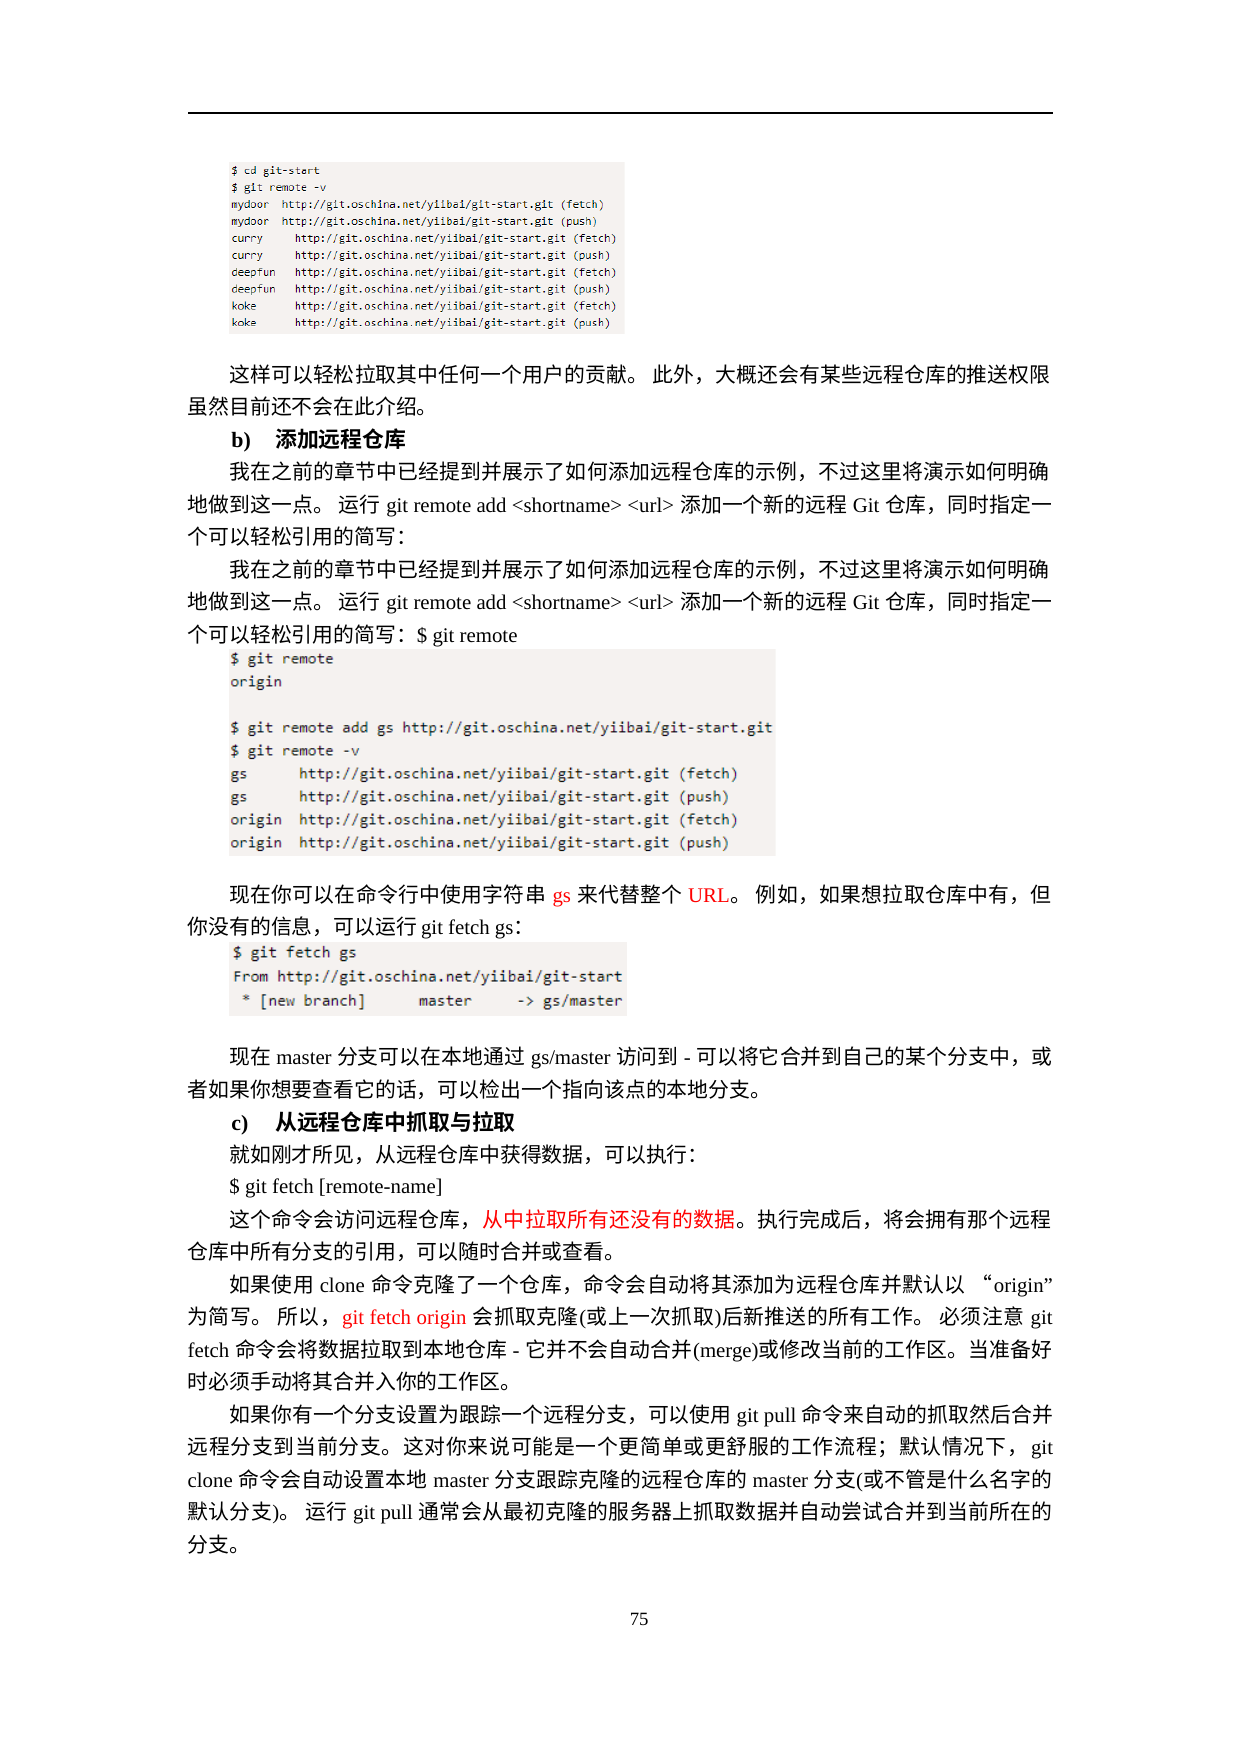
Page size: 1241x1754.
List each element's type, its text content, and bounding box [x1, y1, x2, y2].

text 我在之前的章节中已经提到并展示了如何添加远程仓库的示例，不过这里将演示如何明确地做到这一点。 运行 git remote add <shortname> <url> 添加一个新的远程 Git 仓库，同时指定一个可以轻松引用的简写： [187, 454, 1053, 552]
picture [229, 162, 625, 334]
text $ git fetch [remote-name] [187, 1169, 1053, 1202]
text 就如刚才所见，从远程仓库中获得数据，可以执行： [187, 1137, 1053, 1169]
text 如果使用 clone 命令克隆了一个仓库，命令会自动将其添加为远程仓库并默认以 “origin” 为简写。 所以，git fetch origin 会抓取克隆(或上一次抓取)后新推送的所有工作。 必须注意 git fetch 命令会将数据拉取到本地仓库 - 它并不会自动合并(merge)或修改当前的工作区。当准备好时必须手动将其合并入你的工作区。 [187, 1267, 1053, 1397]
picture [229, 942, 627, 1016]
text 这个命令会访问远程仓库，从中拉取所有还没有的数据。执行完成后，将会拥有那个远程仓库中所有分支的引用，可以随时合并或查看。 [187, 1202, 1053, 1267]
text 这样可以轻松拉取其中任何一个用户的贡献。 此外，大概还会有某些远程仓库的推送权限，虽然目前还不会在此介绍。 [187, 357, 1053, 422]
text 现在你可以在命令行中使用字符串 gs 来代替整个 URL。 例如，如果想拉取仓库中有，但你没有的信息，可以运行git fetch gs： [187, 877, 1053, 942]
picture [229, 649, 776, 856]
subtitle 从远程仓库中抓取与拉取 [231, 1104, 1053, 1137]
text 我在之前的章节中已经提到并展示了如何添加远程仓库的示例，不过这里将演示如何明确地做到这一点。 运行 git remote add <shortname> <url> 添加一个新的远程 Git 仓库，同时指定一个可以轻松引用的简写：$ git remote [187, 552, 1053, 649]
text 现在 master 分支可以在本地通过 gs/master 访问到 - 可以将它合并到自己的某个分支中，或者如果你想要查看它的话，可以检出一个指向该点的本地分支。 [187, 1039, 1053, 1104]
subtitle 添加远程仓库 [231, 422, 1053, 454]
text 如果你有一个分支设置为跟踪一个远程分支，可以使用 git pull 命令来自动的抓取然后合并远程分支到当前分支。这对你来说可能是一个更简单或更舒服的工作流程；默认情况下，git clone 命令会自动设置本地 master 分支跟踪克隆的远程仓库的 master 分支(或不管是什么名字的默认分支)。 运行 git pull 通常会从最初克隆的服务器上抓取数据并自动尝试合并到当前所在的分支。 [187, 1397, 1053, 1559]
